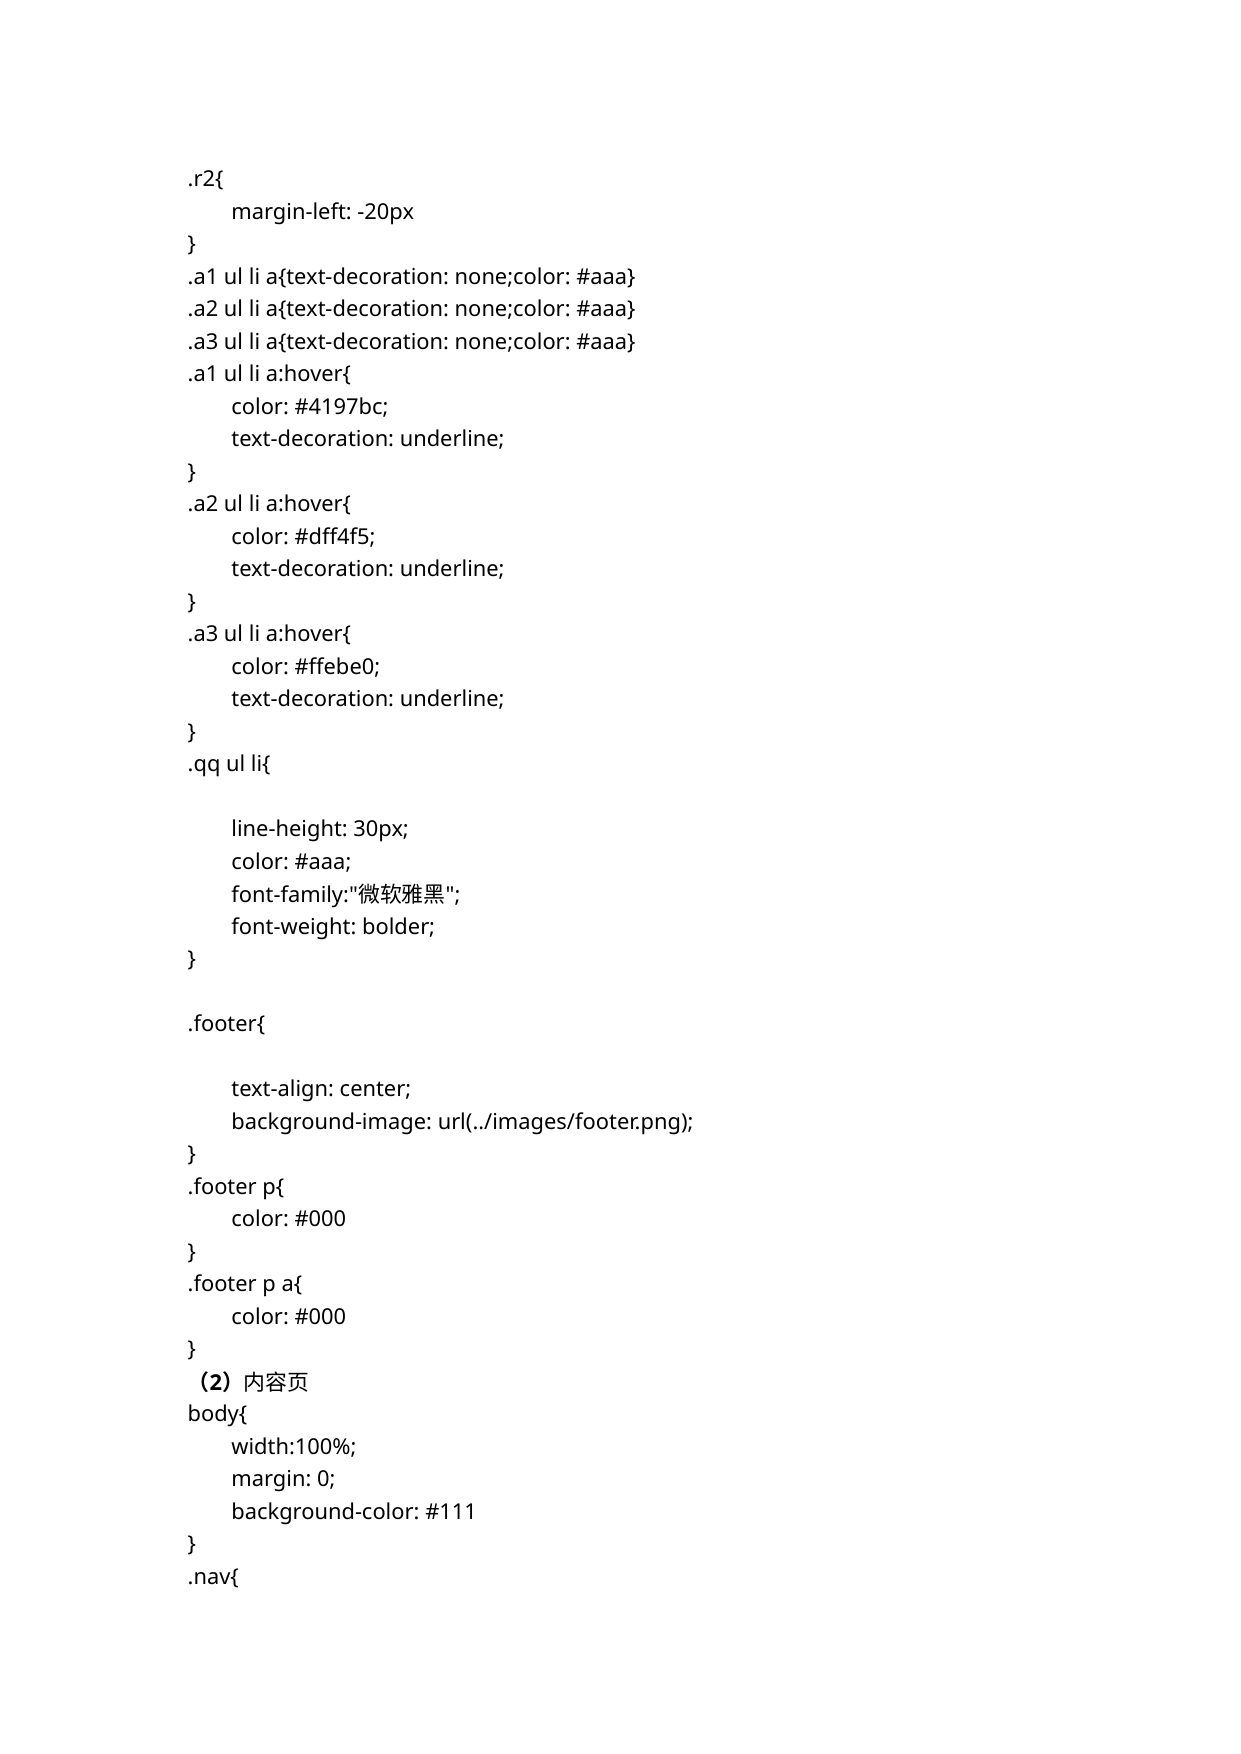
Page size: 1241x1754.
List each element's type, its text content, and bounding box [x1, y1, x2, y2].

text } [187, 454, 1053, 487]
text color: #4197bc; [187, 389, 1053, 422]
text text-decoration: underline; [187, 682, 1053, 714]
text .qq ul li{ [187, 747, 1053, 779]
text .footer{ [187, 1007, 1053, 1039]
text background-color: #111 [187, 1494, 1053, 1527]
text } [187, 1234, 1053, 1267]
text .a3 ul li a:hover{ [187, 617, 1053, 649]
text .r2{ [187, 162, 1053, 194]
text margin-left: -20px [187, 194, 1053, 227]
text margin: 0; [187, 1462, 1053, 1494]
text font-weight: bolder; [187, 909, 1053, 942]
text } [187, 714, 1053, 747]
text .a3 ul li a{text-decoration: none;color: #aaa} [187, 324, 1053, 357]
text width:100%; [187, 1429, 1053, 1462]
text font-family:"微软雅黑"; [187, 877, 1053, 909]
text } [187, 942, 1053, 974]
text line-height: 30px; [187, 812, 1053, 844]
text } [187, 1332, 1053, 1364]
text } [187, 584, 1053, 617]
text color: #000 [187, 1299, 1053, 1332]
text color: #000 [187, 1202, 1053, 1234]
text color: #ffebe0; [187, 649, 1053, 682]
text .a1 ul li a:hover{ [187, 357, 1053, 389]
text body{ [187, 1397, 1053, 1429]
text } [187, 1527, 1053, 1559]
text background-image: url(../images/footer.png); [187, 1104, 1053, 1137]
text } [187, 1137, 1053, 1169]
text color: #dff4f5; [187, 519, 1053, 552]
text .nav{ [187, 1559, 1053, 1592]
text text-align: center; [187, 1072, 1053, 1104]
text .a2 ul li a{text-decoration: none;color: #aaa} [187, 292, 1053, 324]
text } [187, 227, 1053, 259]
text .a2 ul li a:hover{ [187, 487, 1053, 519]
text .footer p a{ [187, 1267, 1053, 1299]
text .footer p{ [187, 1169, 1053, 1202]
text text-decoration: underline; [187, 552, 1053, 584]
text text-decoration: underline; [187, 422, 1053, 454]
text .a1 ul li a{text-decoration: none;color: #aaa} [187, 259, 1053, 292]
text color: #aaa; [187, 844, 1053, 877]
text （2）内容页 [187, 1364, 1053, 1397]
